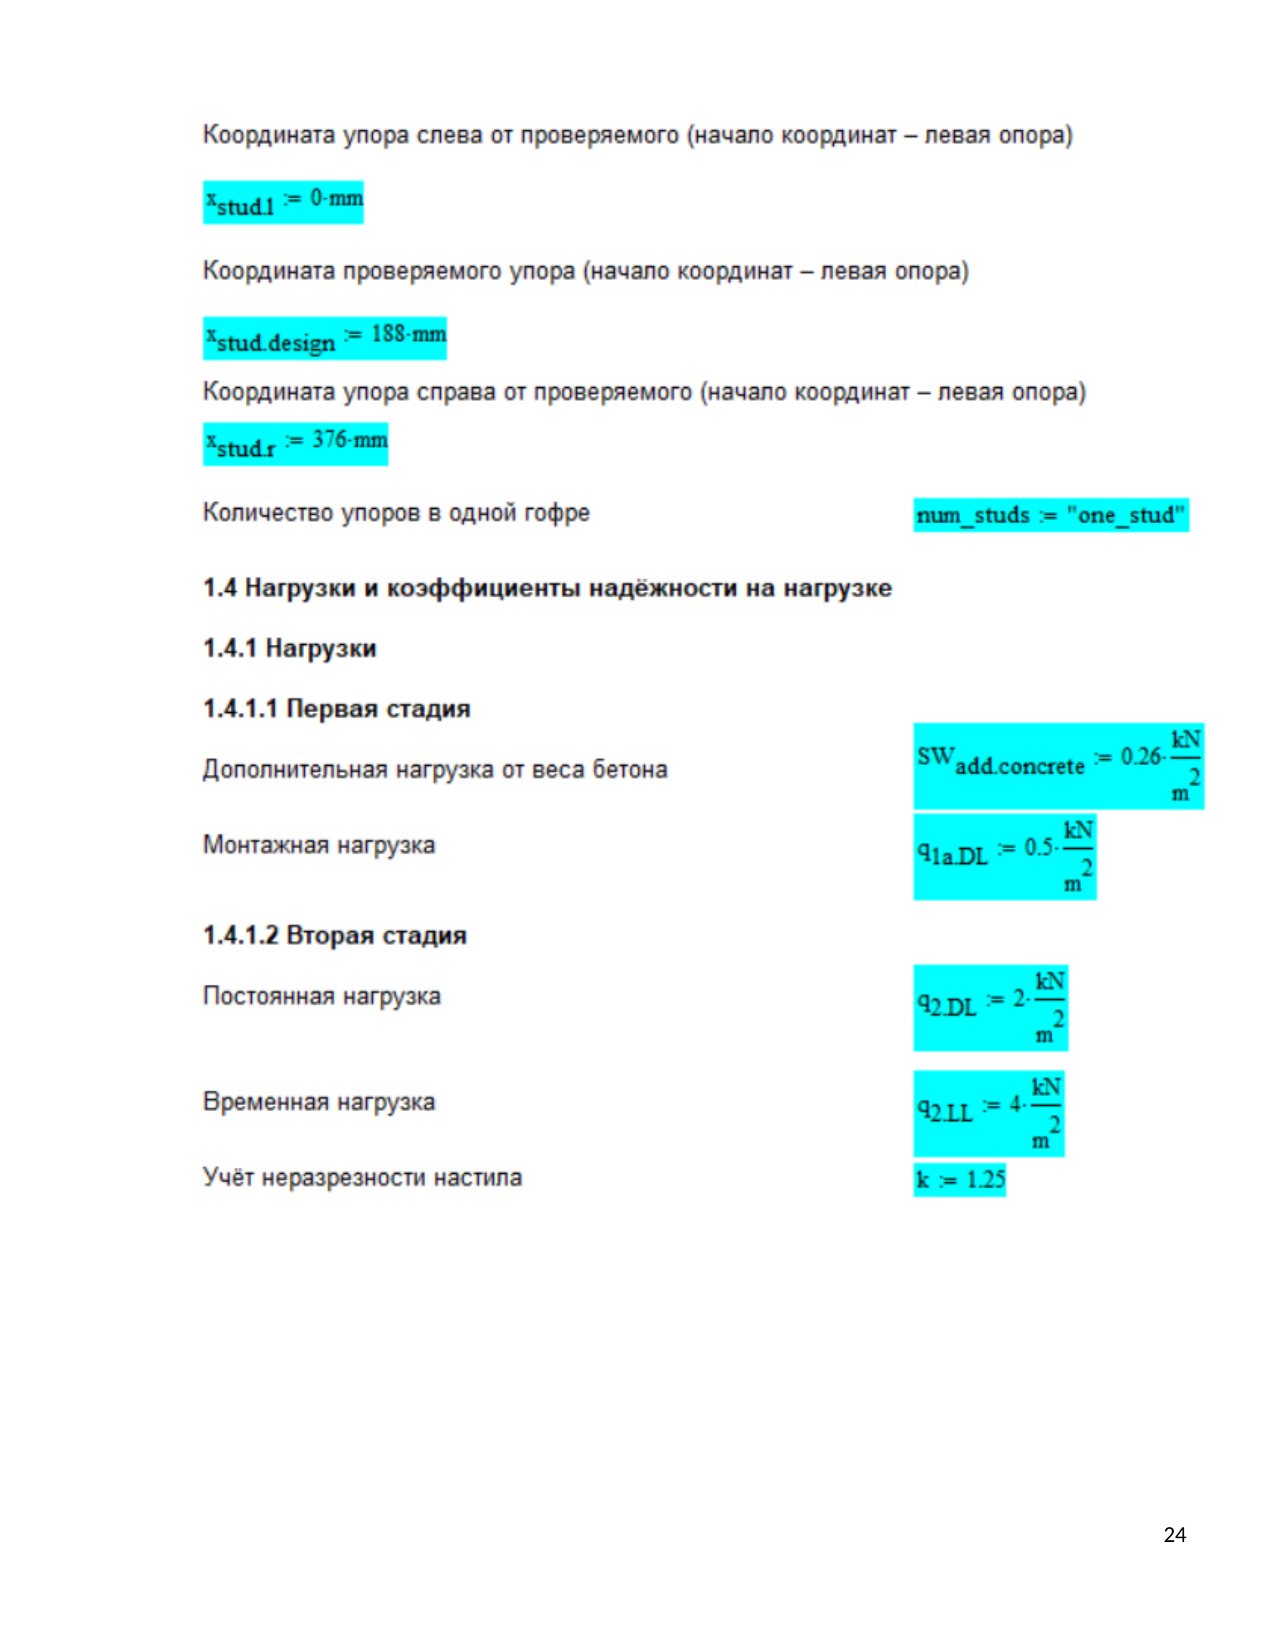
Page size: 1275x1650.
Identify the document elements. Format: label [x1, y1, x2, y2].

picture [177, 118, 1217, 1241]
